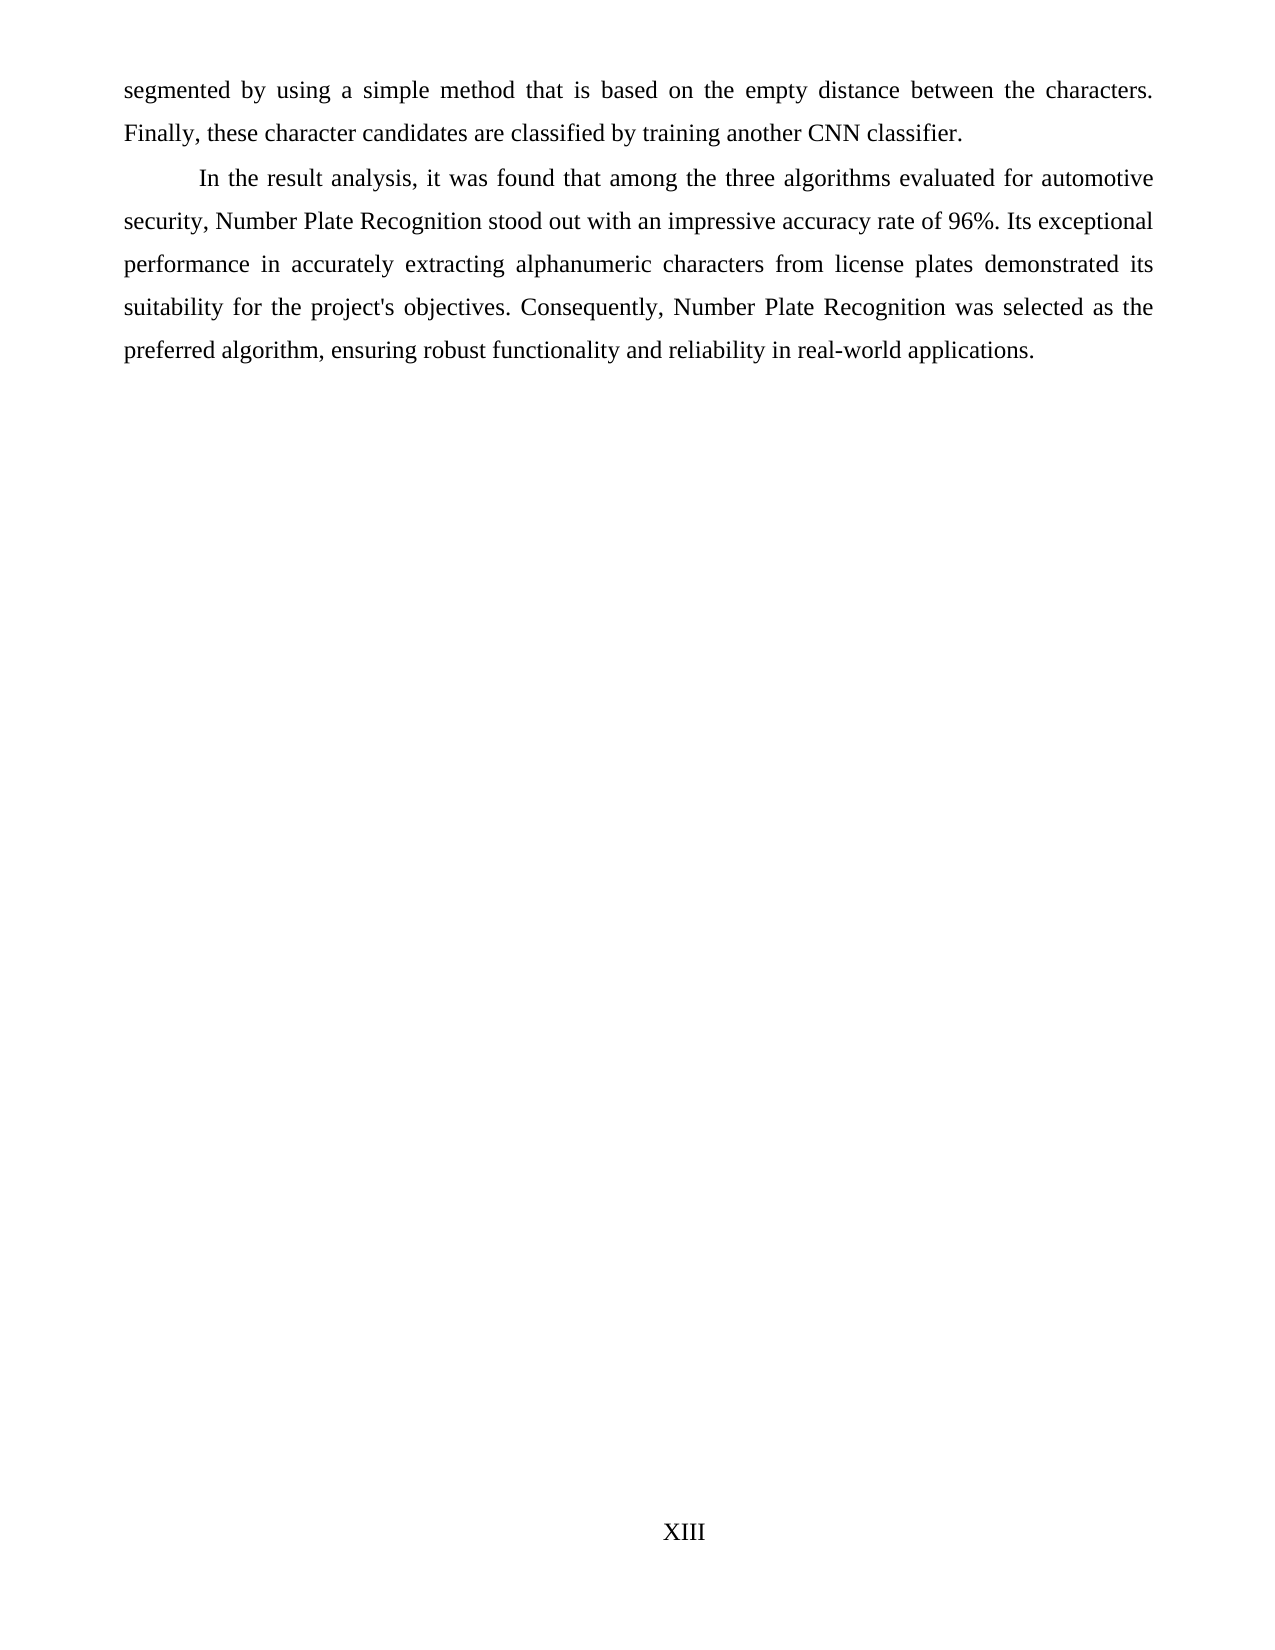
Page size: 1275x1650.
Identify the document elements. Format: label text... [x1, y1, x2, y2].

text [123, 75, 1155, 147]
text In the result analysis, it was found that among the three algorithms evaluated for automotive security, Number Plate Recognition stood out with an impressive accuracy rate of 96%. Its exceptional performance in accurately extracting alphanumeric characters from license plates demonstrated its suitability for the project's objectives. Consequently, Number Plate Recognition was selected as the preferred algorithm, ensuring robust functionality and reliability in real-world applications. [123, 163, 1155, 364]
